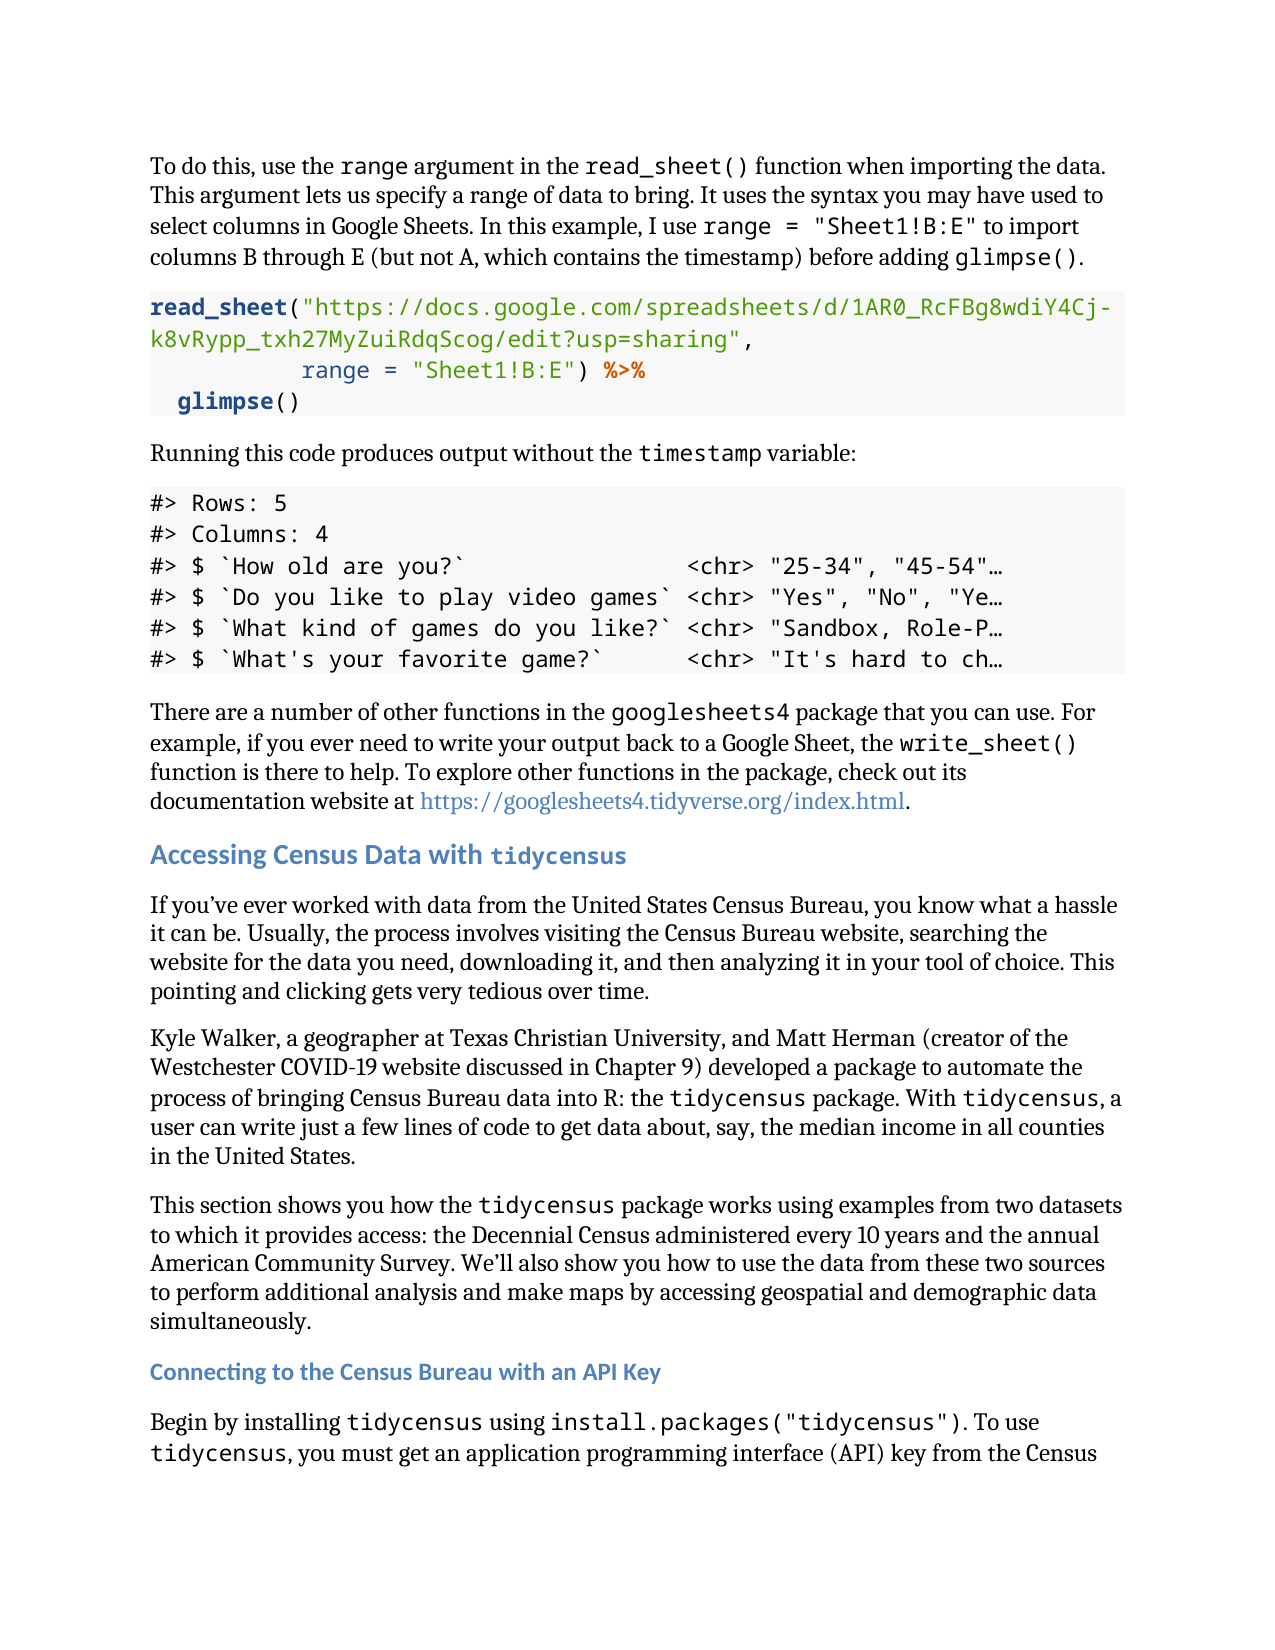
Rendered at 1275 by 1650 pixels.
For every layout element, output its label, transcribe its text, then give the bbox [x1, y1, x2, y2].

text Kyle Walker, a geographer at Texas Christian University, and Matt Herman (creator of the Westchester COVID-19 website discussed in Chapter 9) developed a package to automate the process of bringing Census Bureau data into R: the tidycensus package. With tidycensus, a user can write just a few lines of code to get data about, say, the median income in all counties in the United States. [150, 1024, 1125, 1171]
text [150, 1406, 1125, 1468]
text read_sheet("https://docs.google.com/spreadsheets/d/1AR0_RcFBg8wdiY4Cj-k8vRypp_txh27MyZuiRdqScog/edit?usp=sharing", range = "Sheet1!B:E") %>% glimpse() [150, 291, 1125, 416]
text #> Rows: 5 #> Columns: 4 #> $ `How old are you?` <chr> "25-34", "45-54"… #> $ `Do you like to play video games` <chr> "Yes", "No", "Ye… #> $ `What kind of games do you like?` <chr> "Sandbox, Role-P… #> $ `What's your favorite game?` <chr> "It's hard to ch… [150, 487, 1125, 674]
subtitle Connecting to the Census Bureau with an API Key [150, 1356, 1125, 1387]
text Running this code produces output without the timestamp variable: [150, 437, 1125, 468]
text There are a number of other functions in the googlesheets4 package that you can use. For example, if you ever need to write your output back to a Google Sheet, the write_sheet() function is there to help. To explore other functions in the package, check out its documentation website at https://googlesheets4.tidyverse.org/index.html. [150, 695, 1125, 815]
text This section shows you how the tidycensus package works using examples from two datasets to which it provides access: the Decennial Census administered every 10 years and the annual American Community Survey. We’ll also show you how to use the data from these two sources to perform additional analysis and make maps by accessing geospatial and demographic data simultaneously. [150, 1189, 1125, 1336]
subtitle Accessing Census Data with tidycensus [150, 836, 1125, 872]
text If you’ve ever worked with data from the United States Census Bureau, you know what a hassle it can be. Usually, the process involves visiting the Census Bureau website, searching the website for the data you need, downloading it, and then analyzing it in your tool of choice. This pointing and clicking gets very tedious over time. [150, 891, 1125, 1006]
text To do this, use the range argument in the read_sheet() function when importing the data. This argument lets us specify a range of data to bring. It uses the syntax you may have used to select columns in Google Sheets. In this example, I use range = "Sheet1!B:E" to import columns B through E (but not A, which contains the timestamp) before adding glimpse(). [150, 150, 1125, 272]
